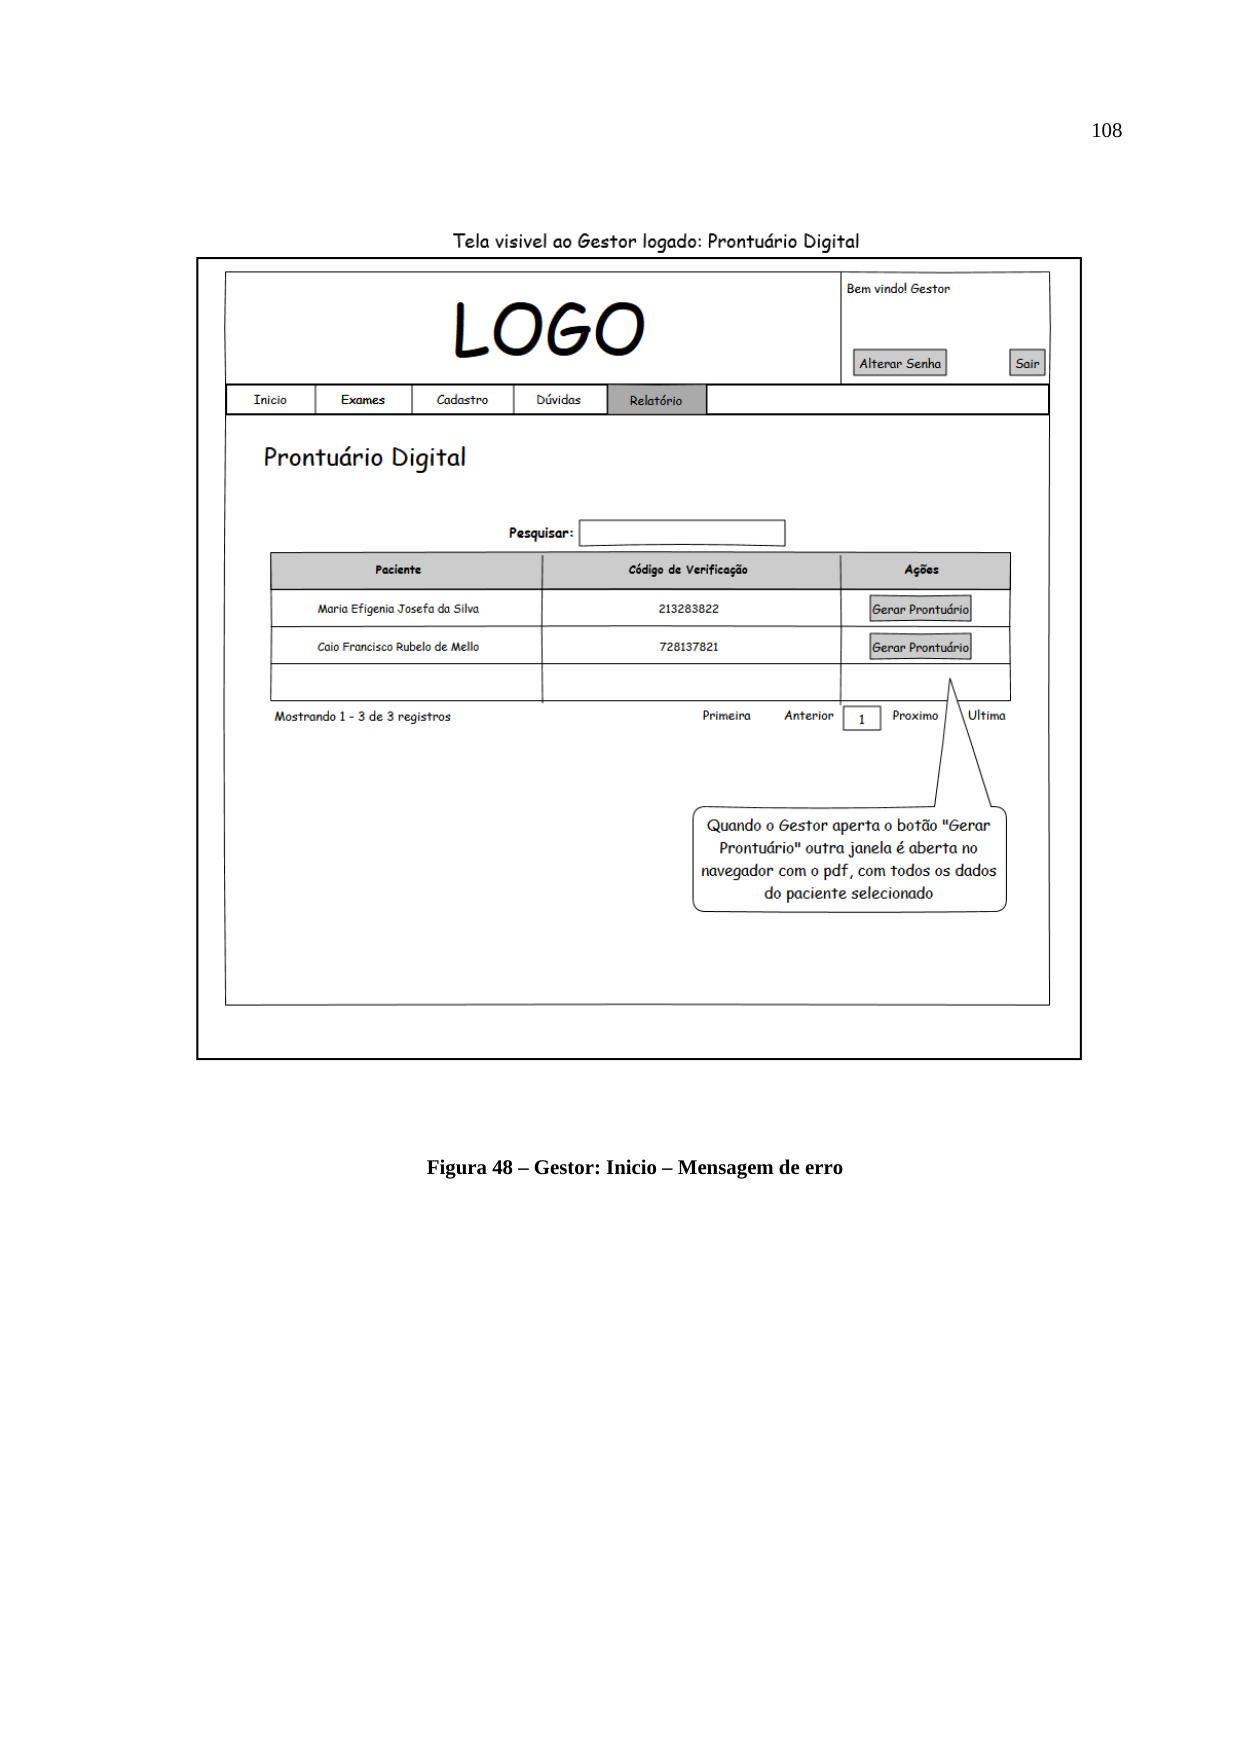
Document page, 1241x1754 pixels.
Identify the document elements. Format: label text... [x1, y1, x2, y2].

picture [147, 220, 1122, 1129]
